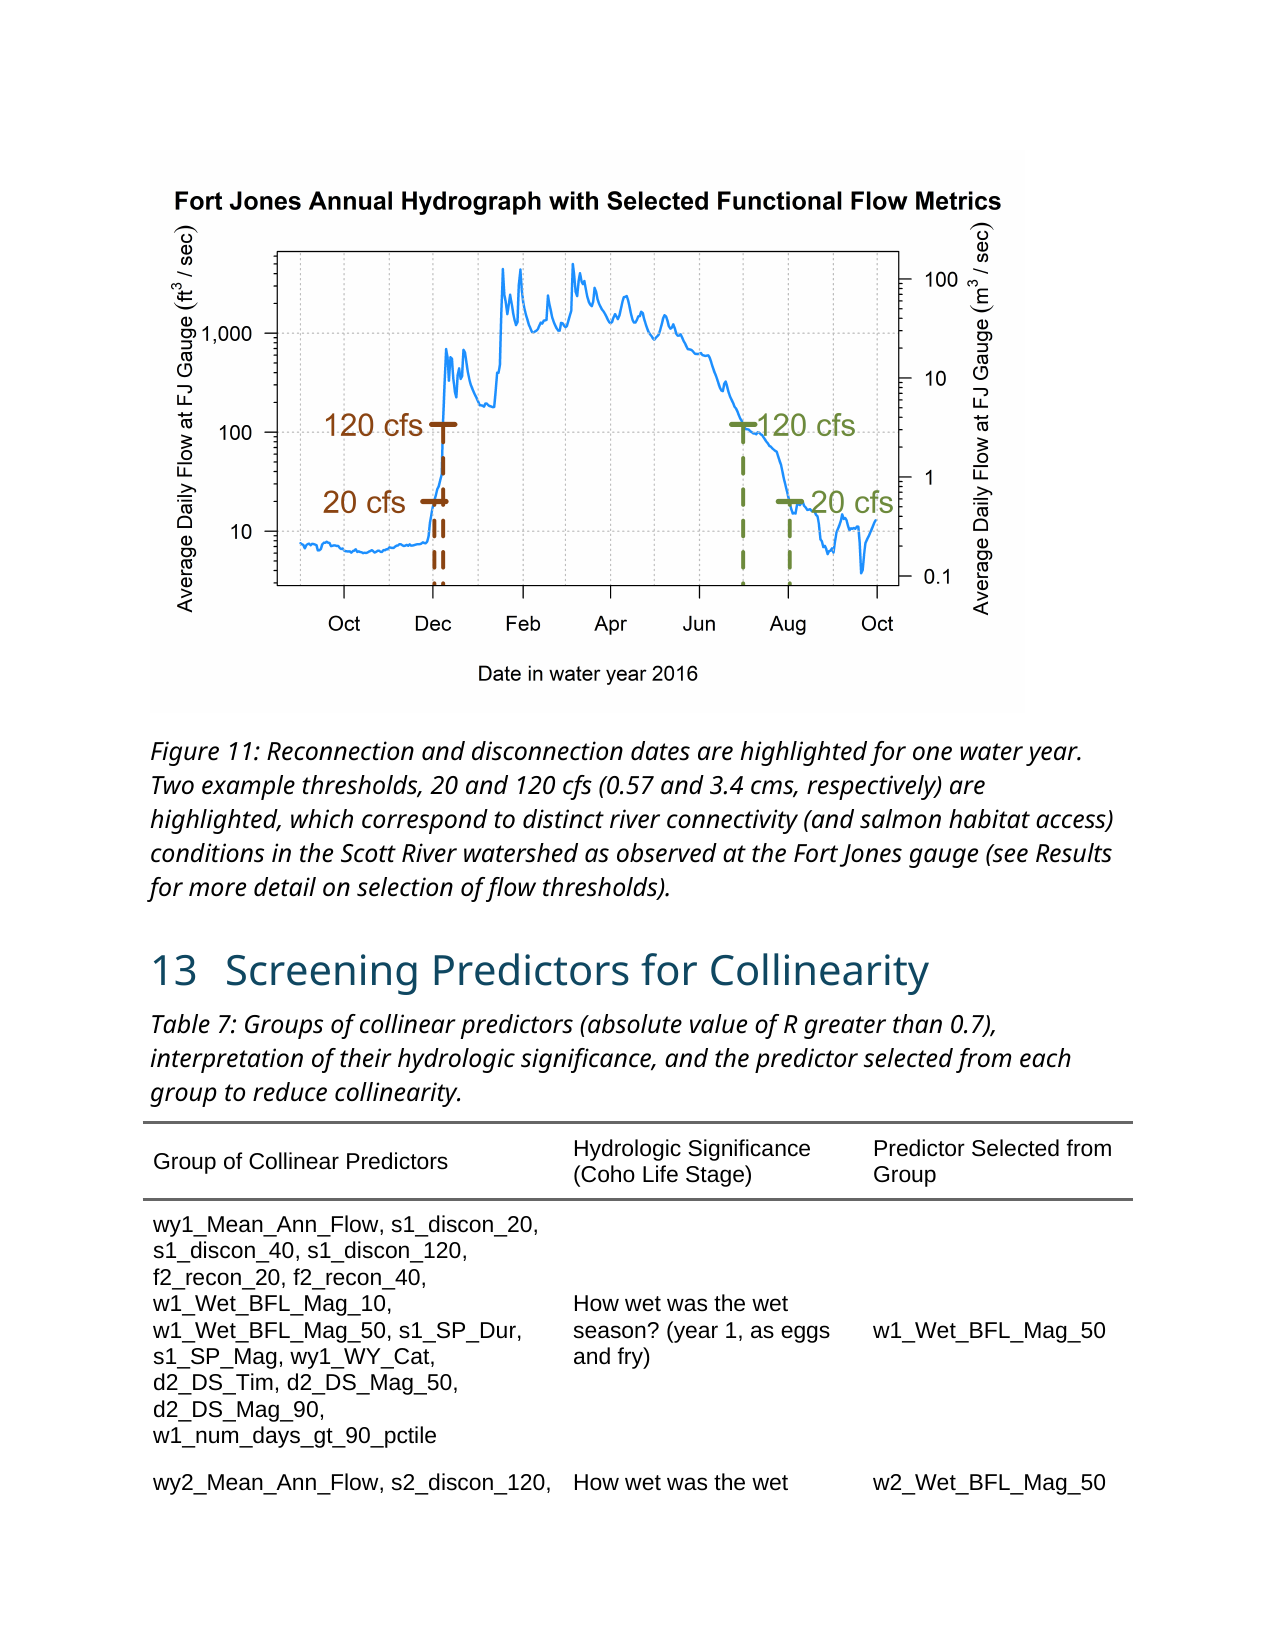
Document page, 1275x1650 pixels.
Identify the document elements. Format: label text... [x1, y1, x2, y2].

table_cell How wet was the wet season? (year 1, as eggs and fry) [563, 1201, 862, 1459]
text Table 7: Groups of collinear predictors (absolute value of R greater than 0.7), interpretation of their hydrologic significance, and the predictor selected from each group to reduce collinearity. [150, 1006, 1125, 1108]
table_cell wy1_Mean_Ann_Flow, s1_discon_20, s1_discon_40, s1_discon_120, f2_recon_20, f2_recon_40, w1_Wet_BFL_Mag_10, w1_Wet_BFL_Mag_50, s1_SP_Dur, s1_SP_Mag, wy1_WY_Cat, d2_DS_Tim, d2_DS_Mag_50, d2_DS_Mag_90, w1_num_days_gt_90_pctile [143, 1201, 562, 1459]
table_header Predictor Selected from Group [863, 1124, 1132, 1198]
subtitle 13 Screening Predictors for Collinearity [150, 941, 1125, 998]
table_cell w2_Wet_BFL_Mag_50 [863, 1459, 1132, 1496]
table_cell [563, 1459, 862, 1496]
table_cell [143, 1459, 562, 1496]
table_header Group of Collinear Predictors [143, 1124, 562, 1198]
text Figure 11: Reconnection and disconnection dates are highlighted for one water year. Two example thresholds, 20 and 120 cfs (0.57 and 3.4 cms, respectively) are highlighted, which correspond to distinct river connectivity (and salmon habitat access) conditions in the Scott River watershed as observed at the Fort Jones gauge (see Results for more detail on selection of flow thresholds). [150, 733, 1125, 904]
table_header Hydrologic Significance (Coho Life Stage) [563, 1124, 862, 1198]
picture [150, 150, 1025, 713]
table_cell w1_Wet_BFL_Mag_50 [863, 1201, 1132, 1459]
